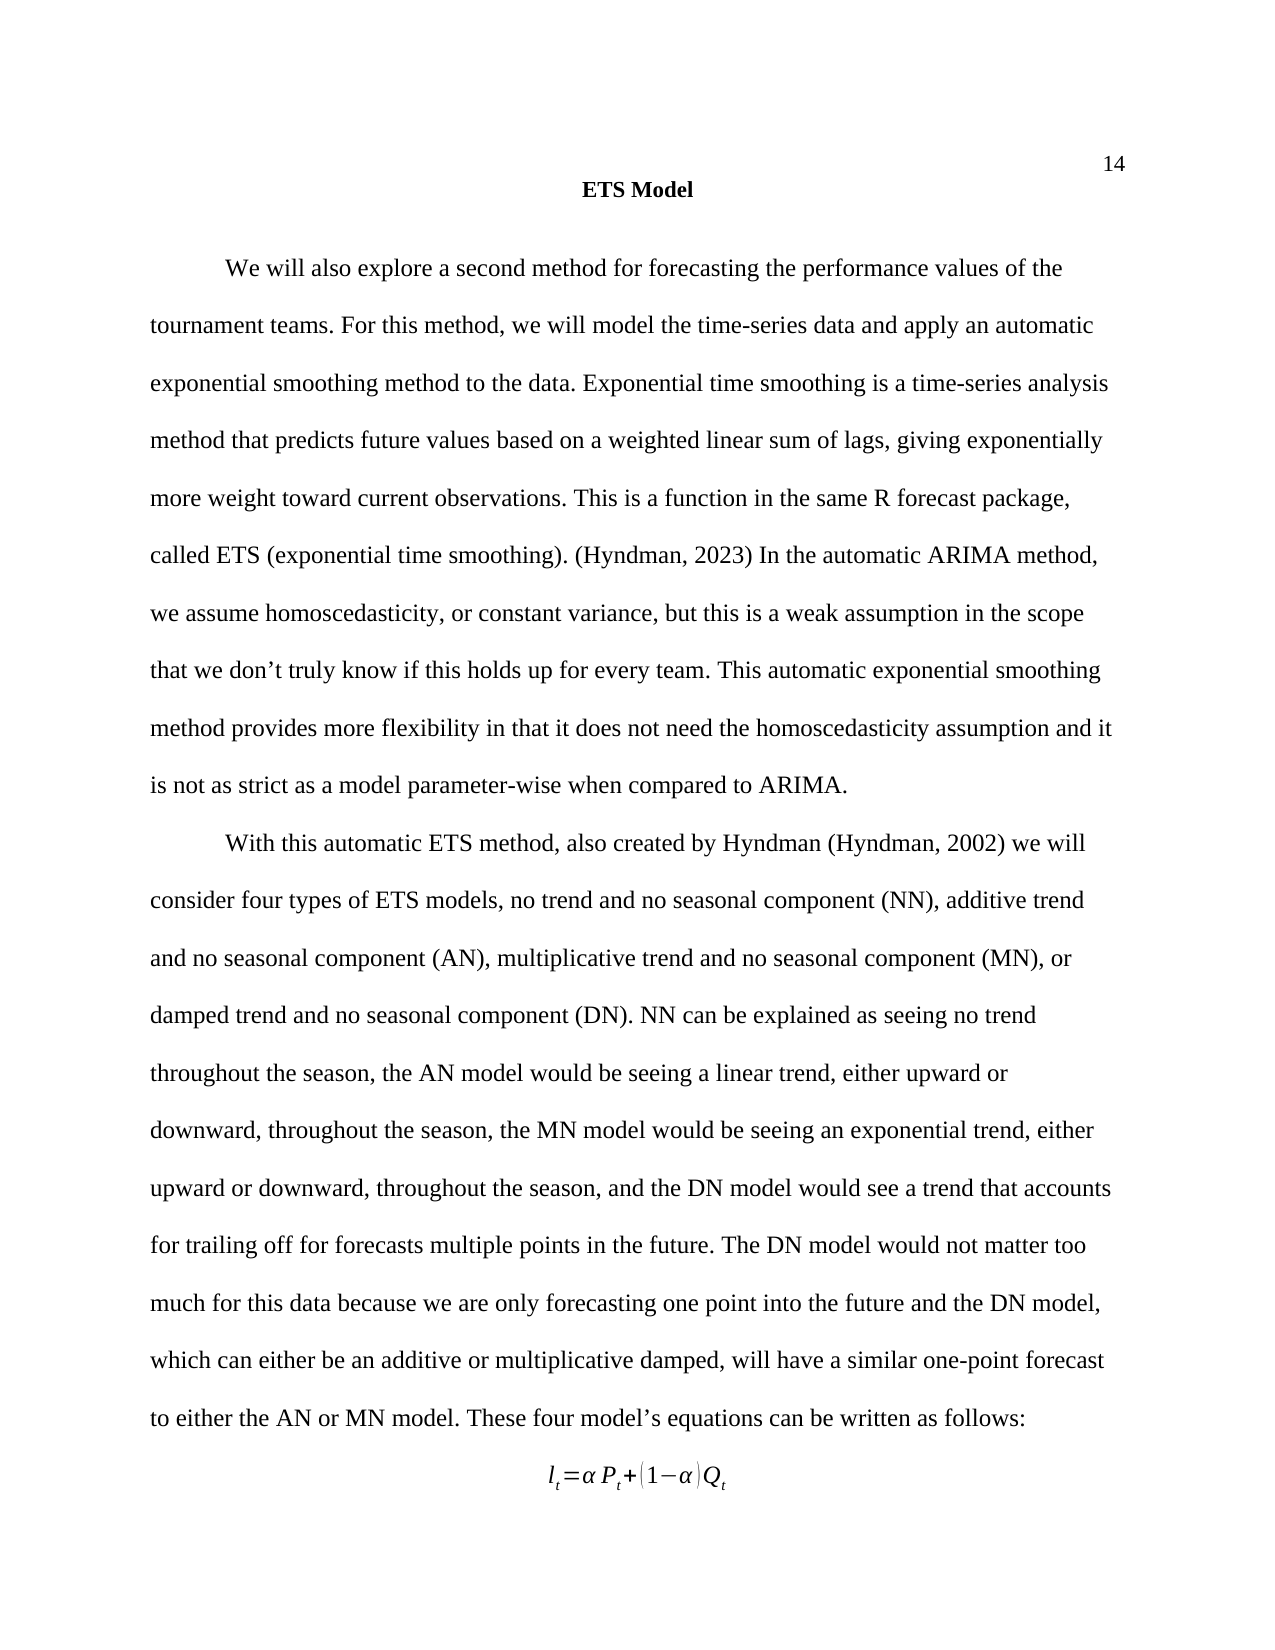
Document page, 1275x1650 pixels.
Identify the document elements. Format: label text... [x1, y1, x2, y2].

subtitle ETS Model [150, 176, 1125, 203]
text With this automatic ETS method, also created by Hyndman (Hyndman, 2002) we will consider four types of ETS models, no trend and no seasonal component (NN), additive trend and no seasonal component (AN), multiplicative trend and no seasonal component (MN), or damped trend and no seasonal component (DN). NN can be explained as seeing no trend throughout the season, the AN model would be seeing a linear trend, either upward or downward, throughout the season, the MN model would be seeing an exponential trend, either upward or downward, throughout the season, and the DN model would see a trend that accounts for trailing off for forecasts multiple points in the future. The DN model would not matter too much for this data because we are only forecasting one point into the future and the DN model, which can either be an additive or multiplicative damped, will have a similar one-point forecast to either the AN or MN model. These four model’s equations can be written as follows: [150, 828, 1125, 1431]
text We will also explore a second method for forecasting the performance values of the tournament teams. For this method, we will model the time-series data and apply an automatic exponential smoothing method to the data. Exponential time smoothing is a time-series analysis method that predicts future values based on a weighted linear sum of lags, giving exponentially more weight toward current observations. This is a function in the same R forecast package, called ETS (exponential time smoothing). (Hyndman, 2023) In the automatic ARIMA method, we assume homoscedasticity, or constant variance, but this is a weak assumption in the scope that we don’t truly know if this holds up for every team. This automatic exponential smoothing method provides more flexibility in that it does not need the homoscedasticity assumption and it is not as strict as a model parameter-wise when compared to ARIMA. [150, 253, 1125, 799]
